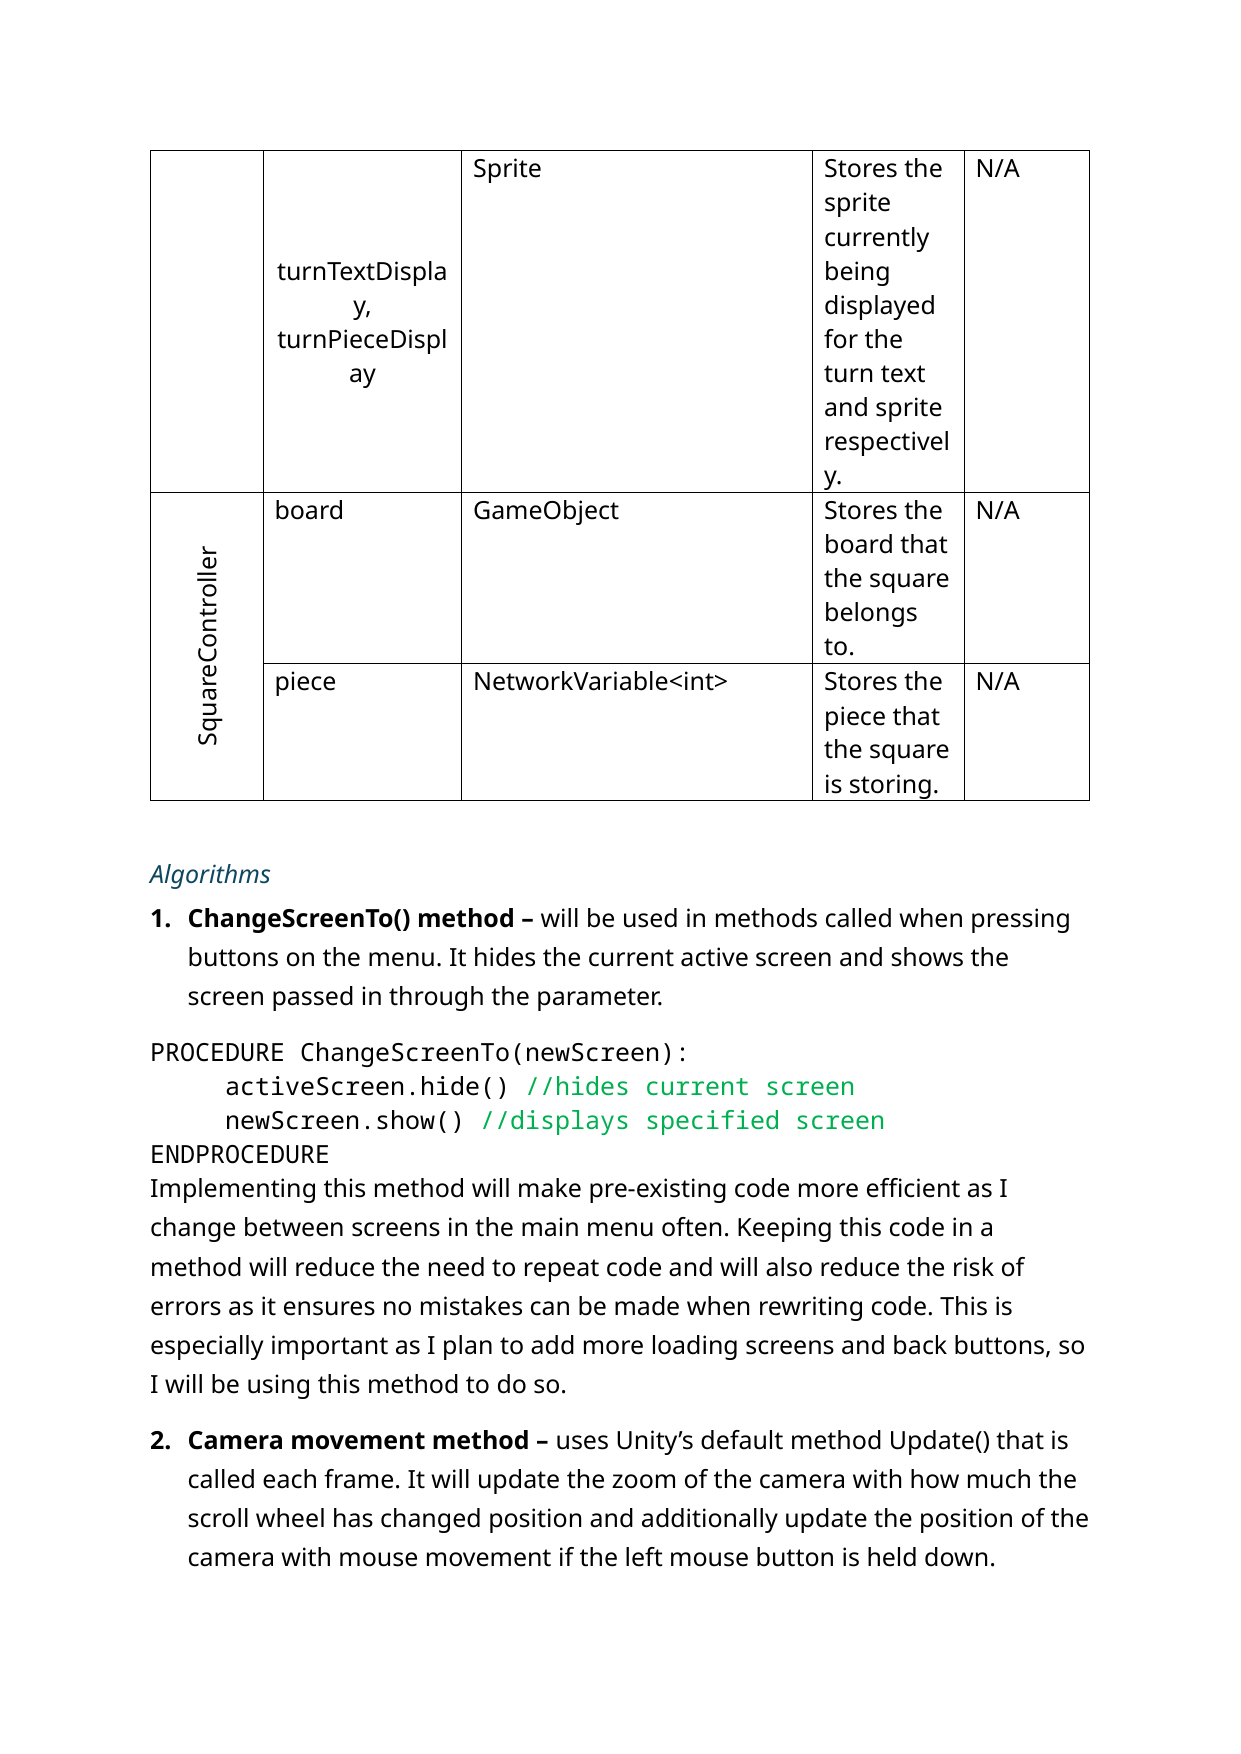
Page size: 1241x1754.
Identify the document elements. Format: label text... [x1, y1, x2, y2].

table_cell N/A [965, 664, 1089, 800]
list ChangeScreenTo() method – will be used in methods called when pressing buttons on the menu. It hides the current active screen and shows the screen passed in through the parameter. [150, 901, 1090, 1013]
list Camera movement method – uses Unity’s default method Update() that is called each frame. It will update the zoom of the camera with how much the scroll wheel has changed position and additionally update the position of the camera with mouse movement if the left mouse button is held down. [150, 1423, 1090, 1574]
text PROCEDURE ChangeScreenTo(newScreen): [150, 1035, 1090, 1069]
table_cell SquareController [151, 493, 263, 800]
table_cell board [264, 493, 461, 663]
table_cell Stores the piece that the square is storing. [813, 664, 964, 800]
table_cell Stores the sprite currently being displayed for the turn text and sprite respectively. [813, 151, 964, 492]
table_cell NetworkVariable<int> [462, 664, 812, 800]
table_cell N/A [965, 151, 1089, 492]
table_cell piece [264, 664, 461, 800]
table_cell turnTextDisplay, turnPieceDisplay [264, 151, 461, 492]
text ENDPROCEDURE [150, 1137, 1090, 1171]
text activeScreen.hide() //hides current screen [150, 1069, 1090, 1103]
table_cell Sprite [462, 151, 812, 492]
text Algorithms [150, 857, 1090, 891]
table_cell GameObject [462, 493, 812, 663]
table_cell N/A [965, 493, 1089, 663]
text newScreen.show() //displays specified screen [150, 1103, 1090, 1137]
text Implementing this method will make pre-existing code more efficient as I change between screens in the main menu often. Keeping this code in a method will reduce the need to repeat code and will also reduce the risk of errors as it ensures no mistakes can be made when rewriting code. This is especially important as I plan to add more loading screens and back buttons, so I will be using this method to do so. [150, 1171, 1090, 1401]
table_cell Stores the board that the square belongs to. [813, 493, 964, 663]
